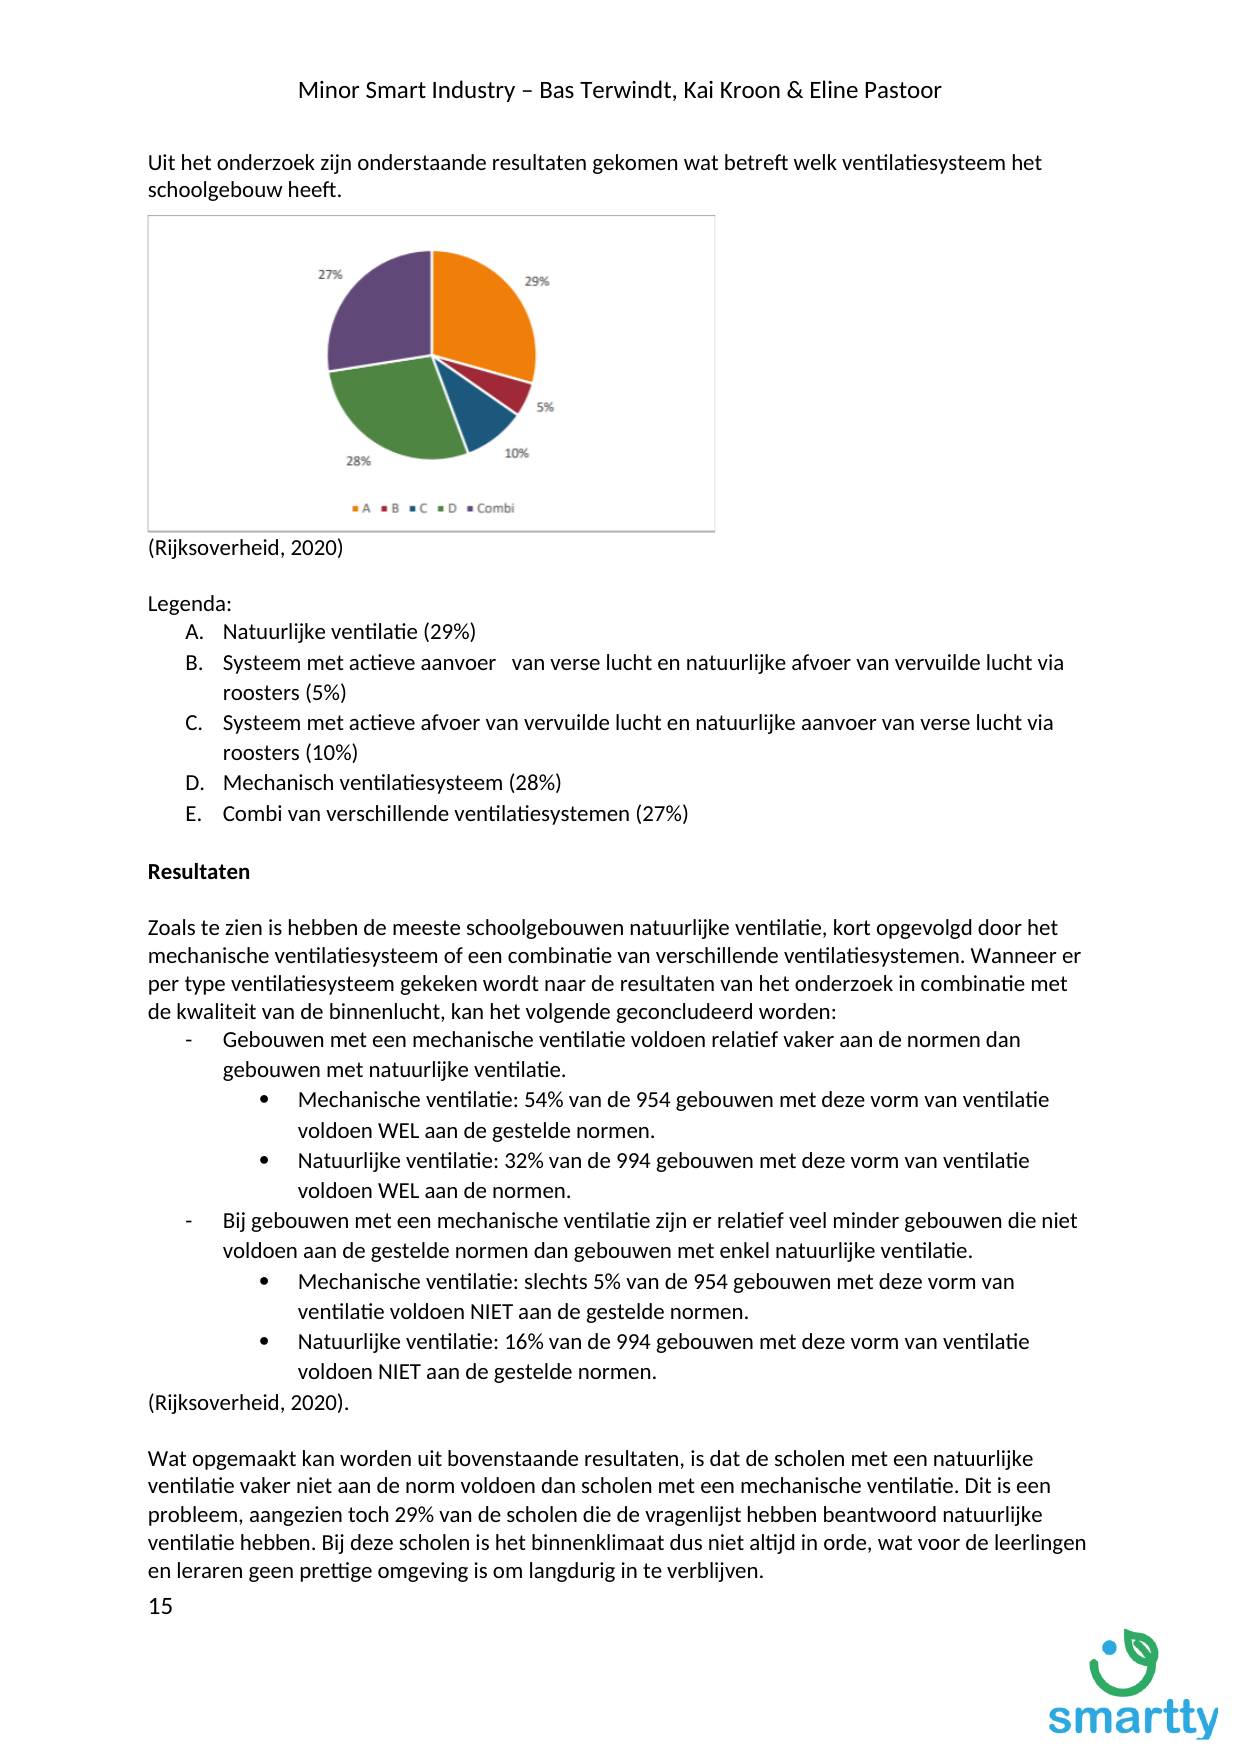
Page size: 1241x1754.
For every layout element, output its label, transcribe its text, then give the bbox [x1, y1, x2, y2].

text Zoals te zien is hebben de meeste schoolgebouwen natuurlijke ventilatie, kort opgevolgd door het mechanische ventilatiesysteem of een combinatie van verschillende ventilatiesystemen. Wanneer er per type ventilatiesysteem gekeken wordt naar de resultaten van het onderzoek in combinatie met de kwaliteit van de binnenlucht, kan het volgende geconcludeerd worden: [148, 913, 1093, 1025]
picture [147, 215, 716, 534]
list Natuurlijke ventilatie: 32% van de 994 gebouwen met deze vorm van ventilatie voldoen WEL aan de normen. [260, 1146, 1093, 1204]
text Resultaten [148, 857, 1093, 885]
list Natuurlijke ventilatie: 16% van de 994 gebouwen met deze vorm van ventilatie voldoen NIET aan de gestelde normen. [260, 1327, 1093, 1385]
list Natuurlijke ventilatie (29%) [185, 617, 1093, 646]
text (Rijksoverheid, 2020). [148, 1388, 1093, 1416]
list Mechanische ventilatie: slechts 5% van de 954 gebouwen met deze vorm van ventilatie voldoen NIET aan de gestelde normen. [260, 1267, 1093, 1325]
list Systeem met actieve aanvoer van verse lucht en natuurlijke afvoer van vervuilde lucht via roosters (5%) [185, 648, 1093, 706]
list Bij gebouwen met een mechanische ventilatie zijn er relatief veel minder gebouwen die niet voldoen aan de gestelde normen dan gebouwen met enkel natuurlijke ventilatie. [185, 1206, 1093, 1264]
list Mechanische ventilatie: 54% van de 954 gebouwen met deze vorm van ventilatie voldoen WEL aan de gestelde normen. [260, 1086, 1093, 1144]
text Wat opgemaakt kan worden uit bovenstaande resultaten, is dat de scholen met een natuurlijke ventilatie vaker niet aan de norm voldoen dan scholen met een mechanische ventilatie. Dit is een probleem, aangezien toch 29% van de scholen die de vragenlijst hebben beantwoord natuurlijke ventilatie hebben. Bij deze scholen is het binnenklimaat dus niet altijd in orde, wat voor de leerlingen en leraren geen prettige omgeving is om langdurig in te verblijven. [148, 1444, 1093, 1584]
text Legenda: [148, 589, 1093, 617]
list Mechanisch ventilatiesysteem (28%) [185, 768, 1093, 797]
list Combi van verschillende ventilatiesystemen (27%) [185, 799, 1093, 827]
list Systeem met actieve afvoer van vervuilde lucht en natuurlijke aanvoer van verse lucht via roosters (10%) [185, 708, 1093, 766]
text Uit het onderzoek zijn onderstaande resultaten gekomen wat betreft welk ventilatiesysteem het schoolgebouw heeft. [148, 148, 1093, 204]
list Gebouwen met een mechanische ventilatie voldoen relatief vaker aan de normen dan gebouwen met natuurlijke ventilatie. [185, 1025, 1093, 1083]
picture [1047, 1628, 1218, 1740]
